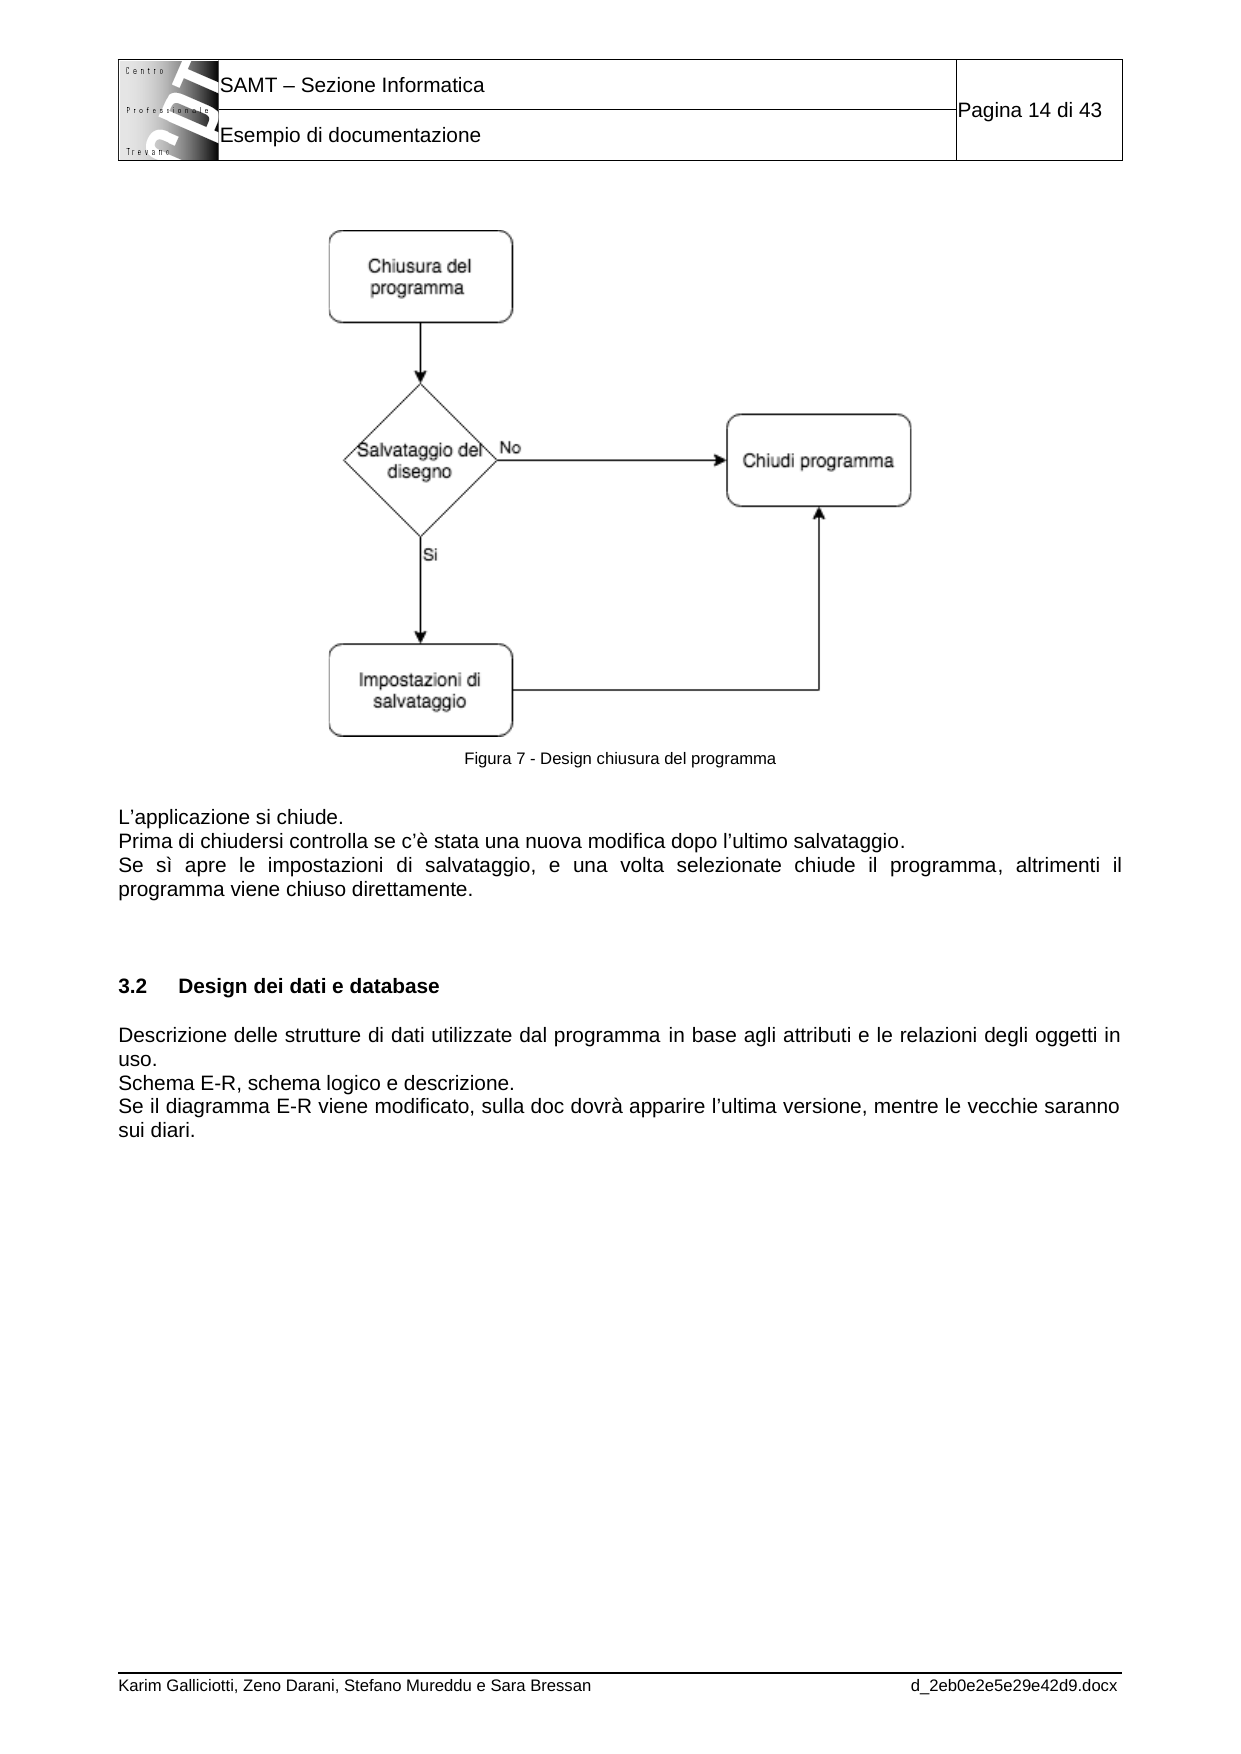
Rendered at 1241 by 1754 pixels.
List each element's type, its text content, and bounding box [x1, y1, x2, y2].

picture [118, 60, 219, 160]
text Prima di chiudersi controlla se c’è stata una nuova modifica dopo l’ultimo salvataggio. [118, 829, 1122, 853]
text Se il diagramma E-R viene modificato, sulla doc dovrà apparire l’ultima versione, mentre le vecchie saranno sui diari. [118, 1094, 1122, 1142]
text Descrizione delle strutture di dati utilizzate dal programma in base agli attributi e le relazioni degli oggetti in uso. [118, 1022, 1122, 1070]
text Schema E-R, schema logico e descrizione. [118, 1070, 1122, 1094]
subtitle Design dei dati e database [118, 973, 1122, 997]
text Se sì apre le impostazioni di salvataggio, e una volta selezionate chiude il programma, altrimenti il programma viene chiuso direttamente. [118, 853, 1122, 901]
text L’applicazione si chiude. [118, 805, 1122, 829]
picture [328, 230, 912, 737]
